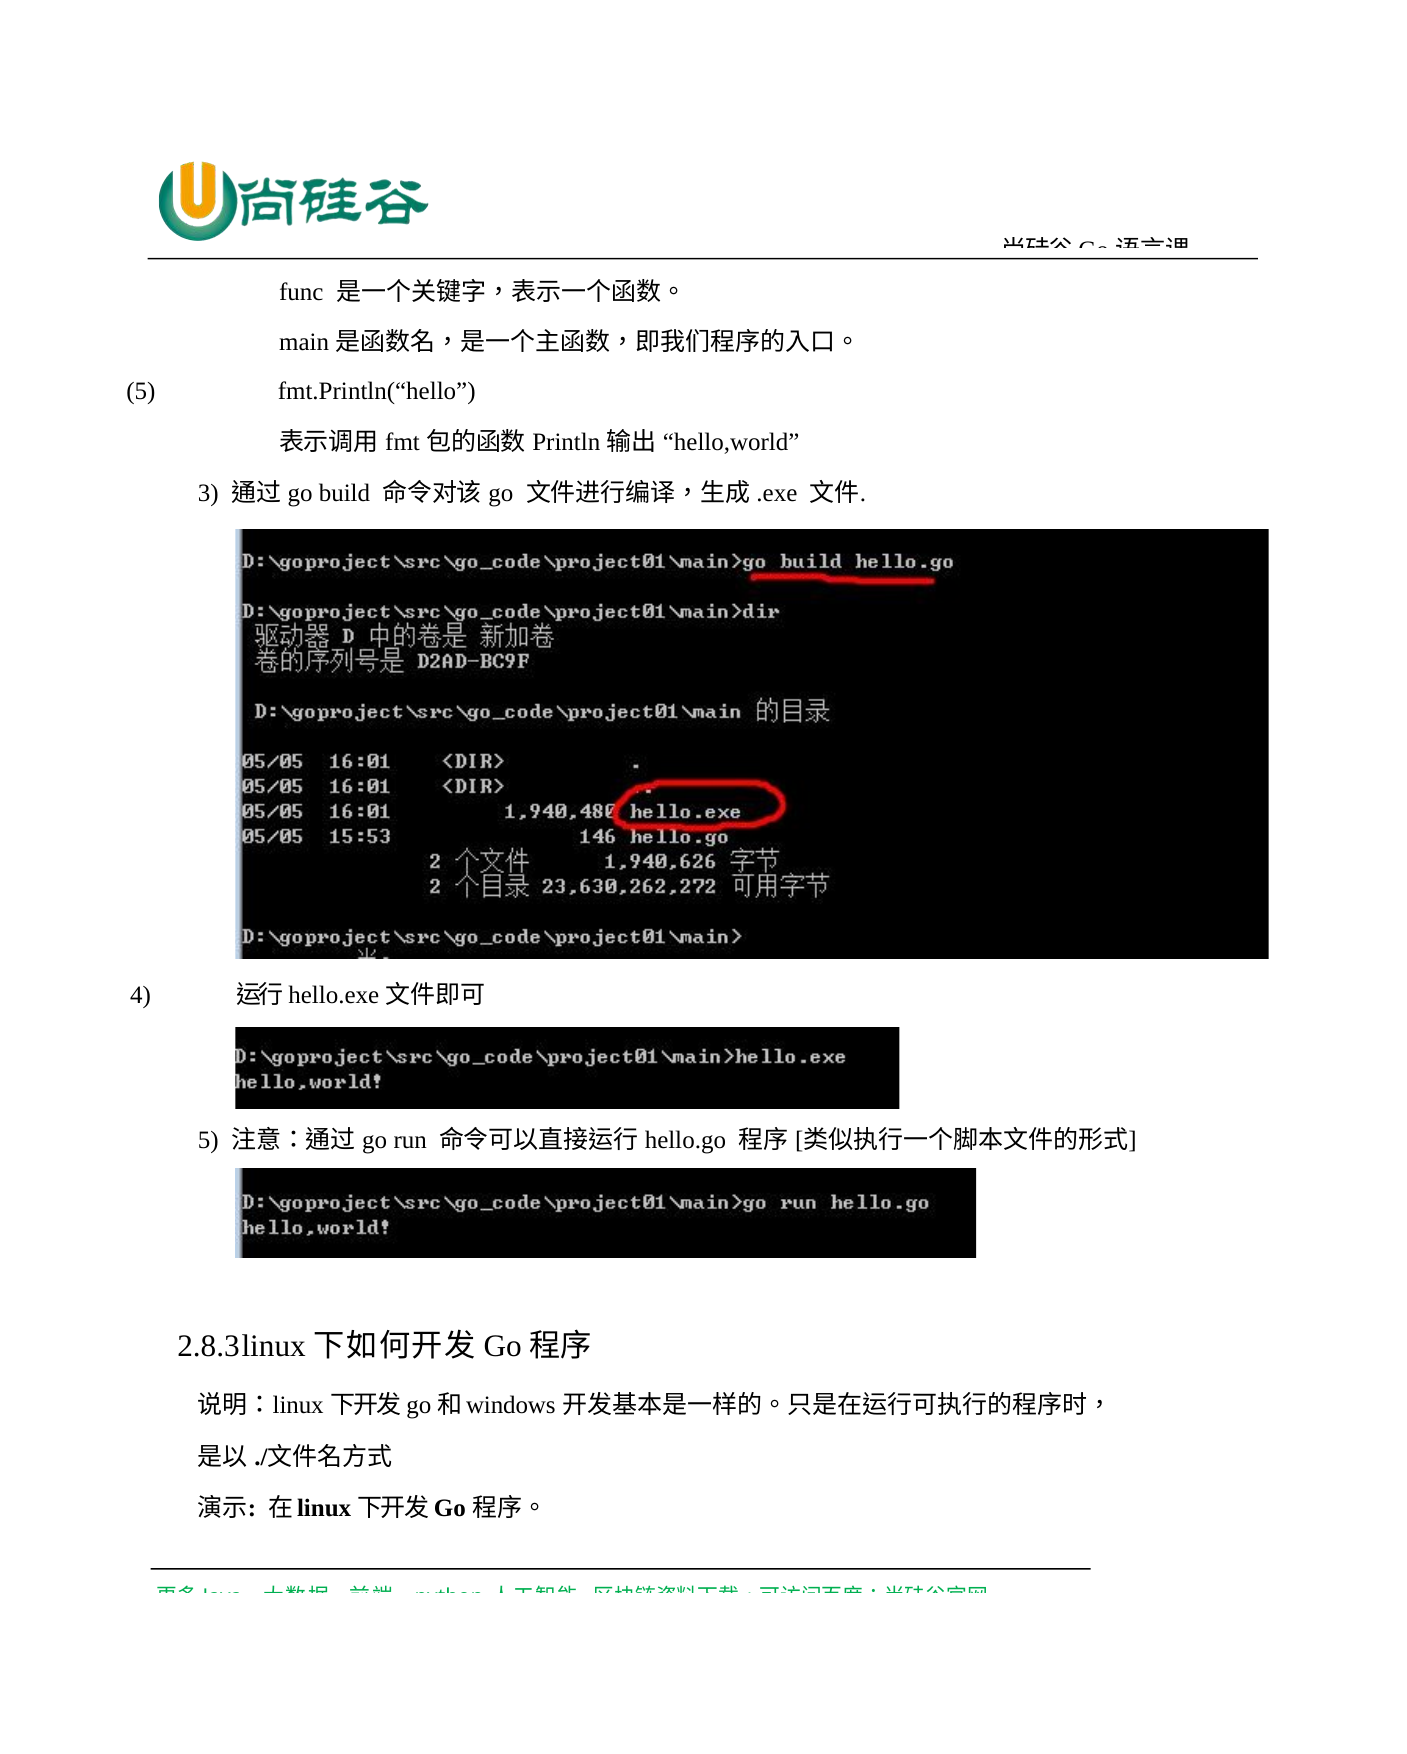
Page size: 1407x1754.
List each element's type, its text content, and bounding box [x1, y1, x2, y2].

text 演示: 在 linux 下开发 Go 程序。 [198, 1490, 1319, 1524]
text 说明：linux 下开发 go 和 windows 开发基本是一样的。只是在运行可执行的程序时， 是以 ./文件名方式 [198, 1387, 1121, 1472]
subtitle linux 下如何开发Go 程序 [177, 1323, 1319, 1366]
list 运行 hello.exe 文件即可 [125, 543, 485, 1011]
text 表示调用 fmt 包的函数 Println 输出 “hello,world” [279, 423, 1319, 457]
text main 是函数名，是一个主函数，即我们程序的入口。 [279, 324, 1319, 358]
list fmt.Println(“hello”) [125, 376, 476, 405]
picture [235, 1027, 900, 1109]
list 通过 go build 命令对该 go 文件进行编译，生成 .exe 文件. [198, 474, 1319, 508]
picture [235, 529, 1269, 959]
picture [158, 161, 429, 241]
text func 是一个关键字，表示一个函数。 [279, 273, 1319, 307]
picture [235, 1168, 977, 1258]
